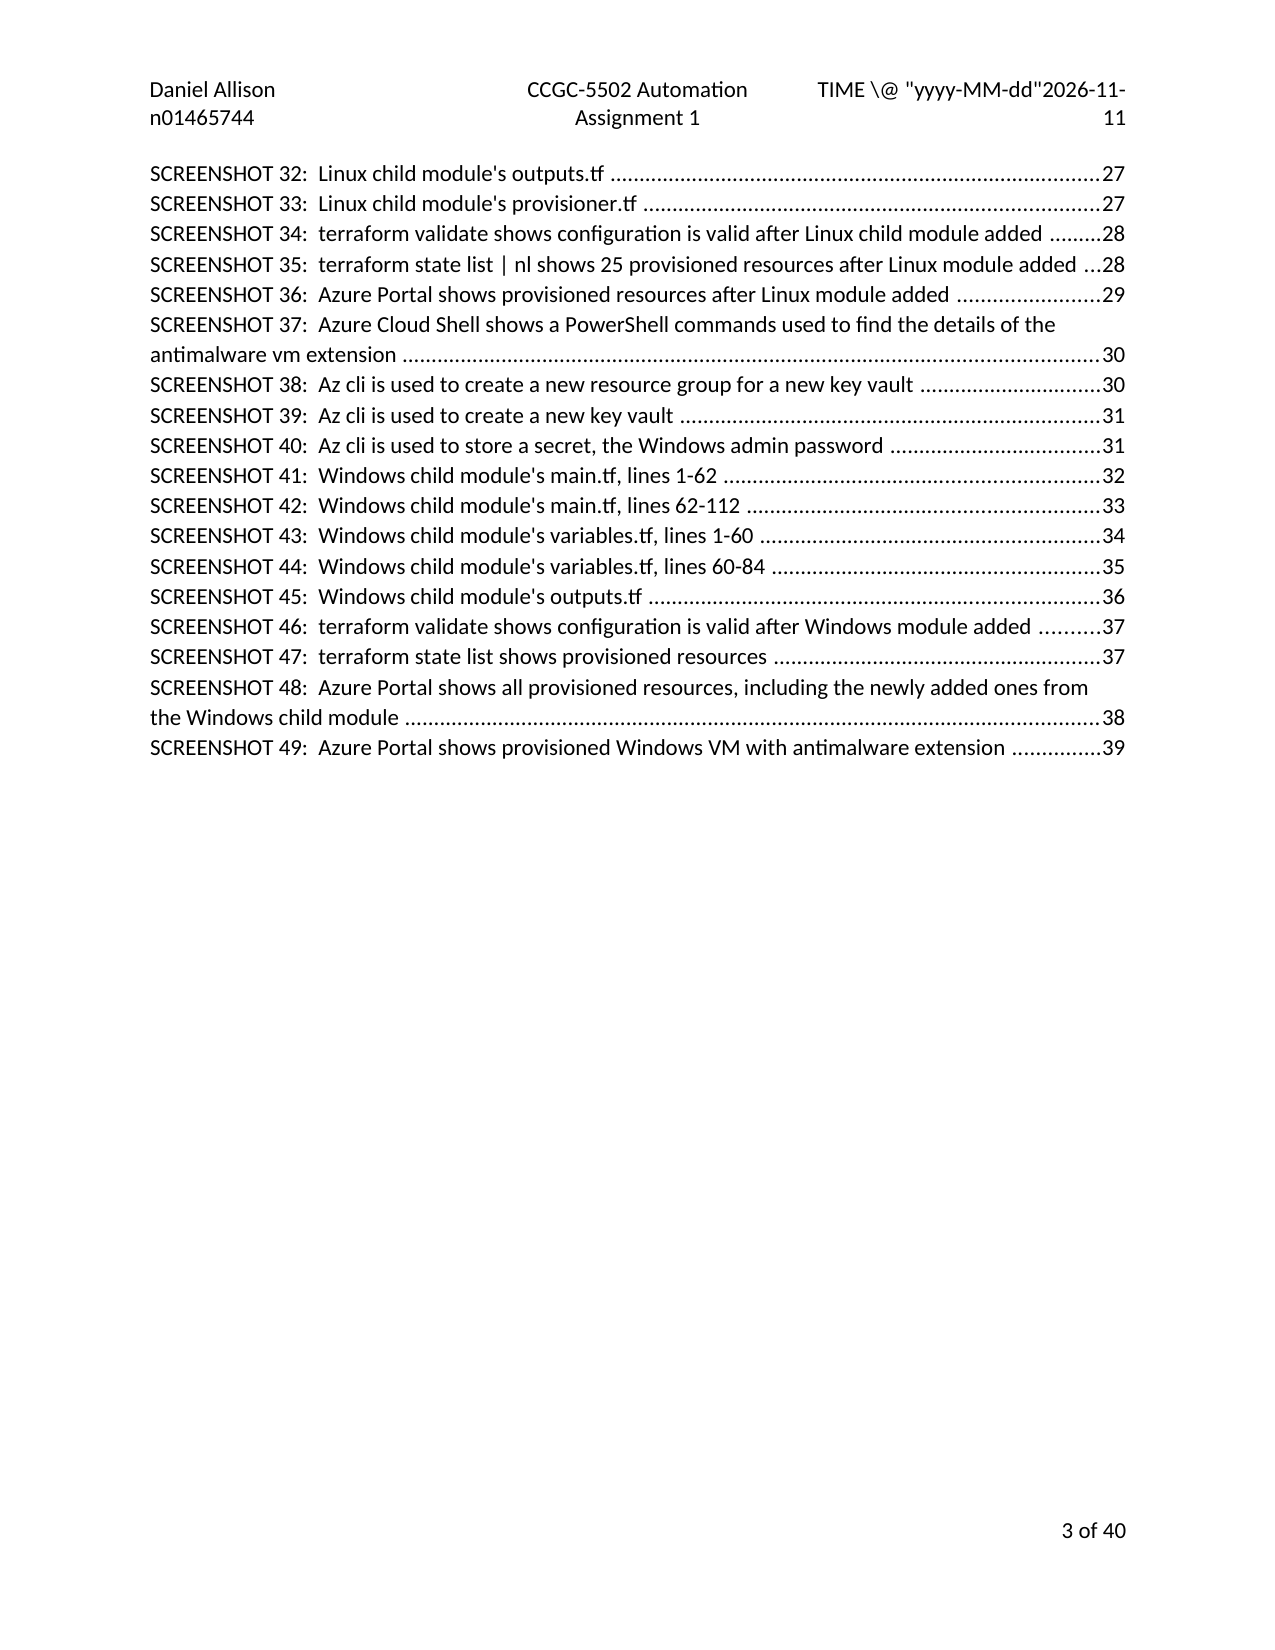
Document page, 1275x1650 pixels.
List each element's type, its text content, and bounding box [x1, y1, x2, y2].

text SCREENSHOT 39: Az cli is used to create a new key vault 31 [150, 401, 1125, 429]
text SCREENSHOT 46: terraform validate shows configuration is valid after Windows module added 37 [150, 612, 1125, 640]
text SCREENSHOT 40: Az cli is used to store a secret, the Windows admin password 31 [150, 431, 1125, 459]
text SCREENSHOT 48: Azure Portal shows all provisioned resources, including the newly added ones from the Windows child module 38 [150, 673, 1125, 731]
text SCREENSHOT 43: Windows child module's variables.tf, lines 1-60 34 [150, 522, 1125, 549]
text SCREENSHOT 36: Azure Portal shows provisioned resources after Linux module added 29 [150, 280, 1125, 308]
text SCREENSHOT 49: Azure Portal shows provisioned Windows VM with antimalware extension 39 [150, 733, 1125, 761]
text SCREENSHOT 42: Windows child module's main.tf, lines 62-112 33 [150, 491, 1125, 519]
text SCREENSHOT 37: Azure Cloud Shell shows a PowerShell commands used to find the details of the antimalware vm extension 30 [150, 310, 1125, 368]
text SCREENSHOT 33: Linux child module's provisioner.tf 27 [150, 189, 1125, 217]
text SCREENSHOT 45: Windows child module's outputs.tf 36 [150, 582, 1125, 610]
text SCREENSHOT 32: Linux child module's outputs.tf 27 [150, 159, 1125, 187]
text SCREENSHOT 34: terraform validate shows configuration is valid after Linux child module added 28 [150, 219, 1125, 247]
text SCREENSHOT 47: terraform state list shows provisioned resources 37 [150, 642, 1125, 670]
text SCREENSHOT 41: Windows child module's main.tf, lines 1-62 32 [150, 461, 1125, 489]
text SCREENSHOT 44: Windows child module's variables.tf, lines 60-84 35 [150, 552, 1125, 580]
text SCREENSHOT 38: Az cli is used to create a new resource group for a new key vault 30 [150, 371, 1125, 398]
text SCREENSHOT 35: terraform state list | nl shows 25 provisioned resources after Linux module added 28 [150, 250, 1125, 278]
